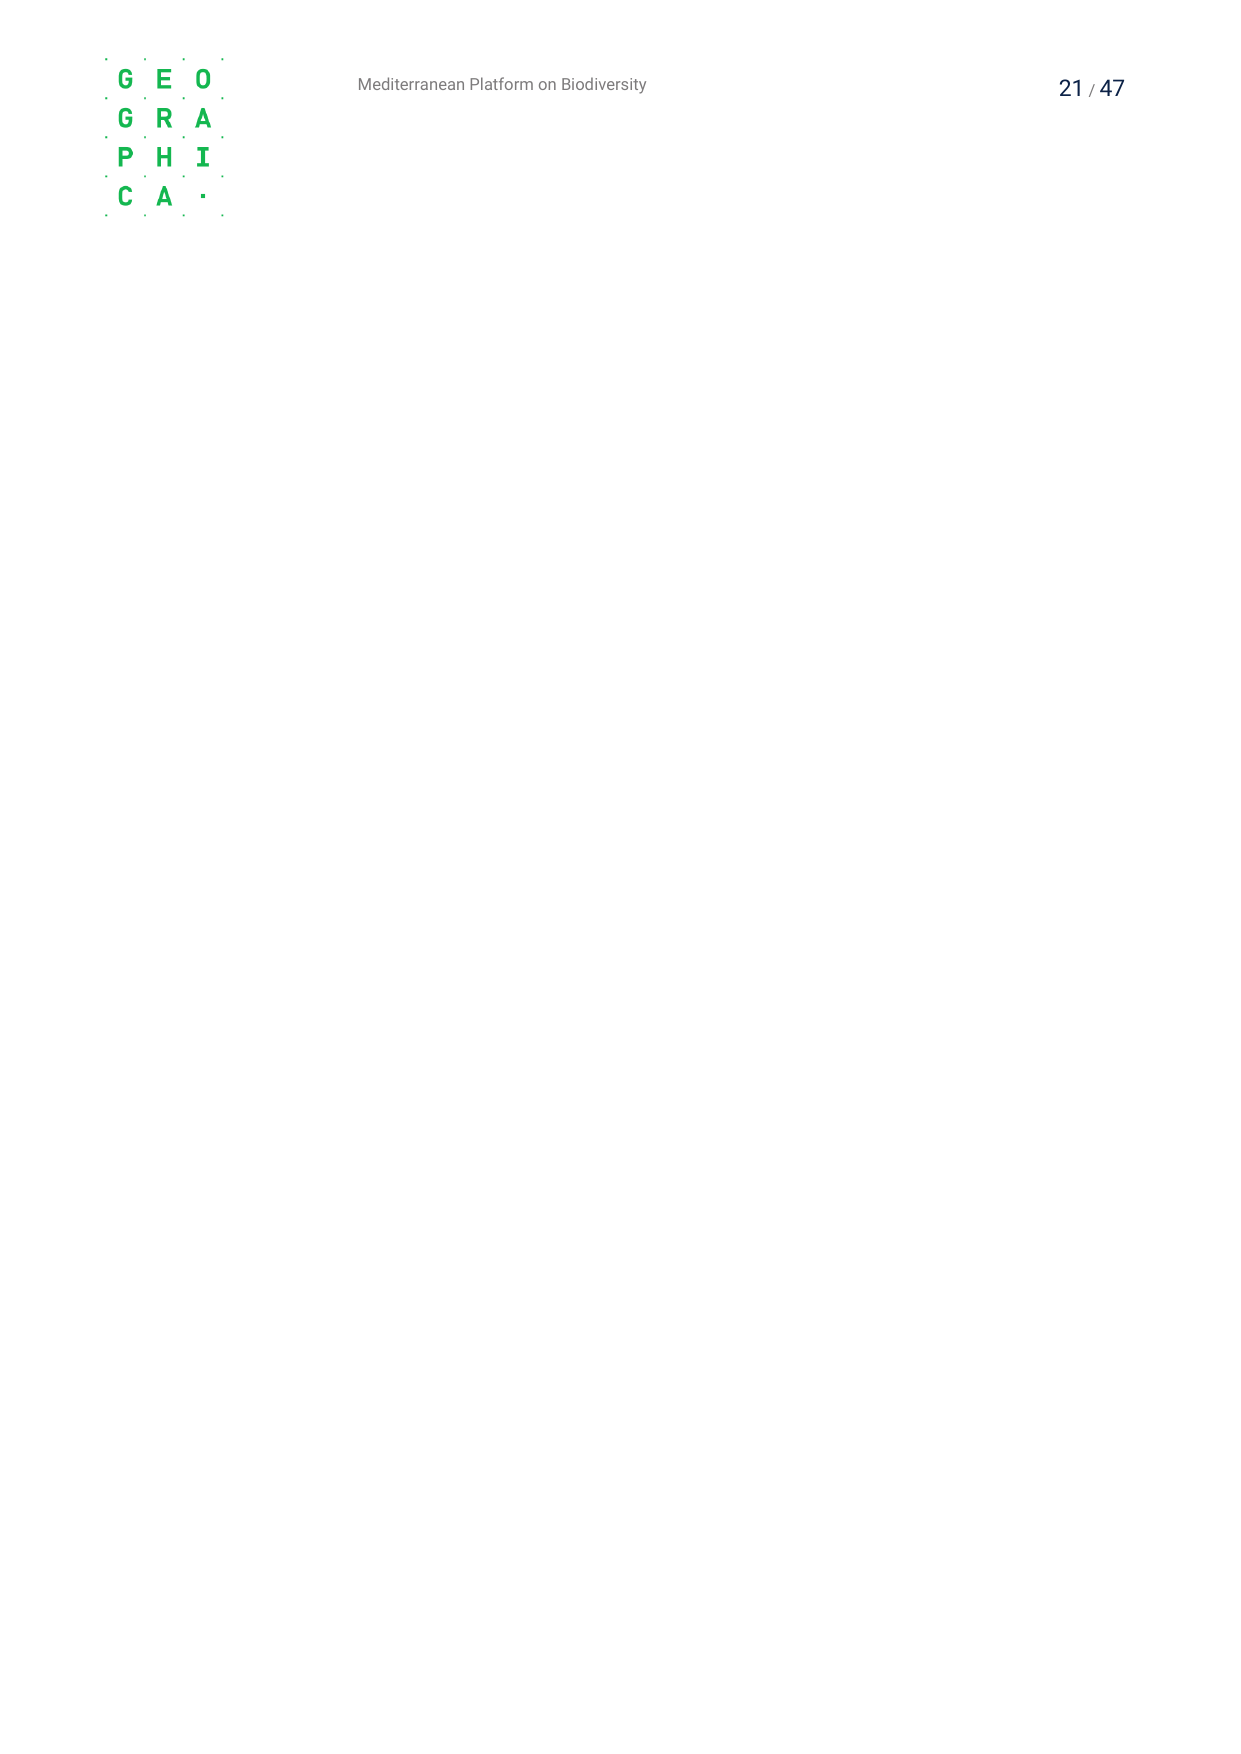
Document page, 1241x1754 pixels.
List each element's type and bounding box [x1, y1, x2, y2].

picture [101, 54, 227, 220]
